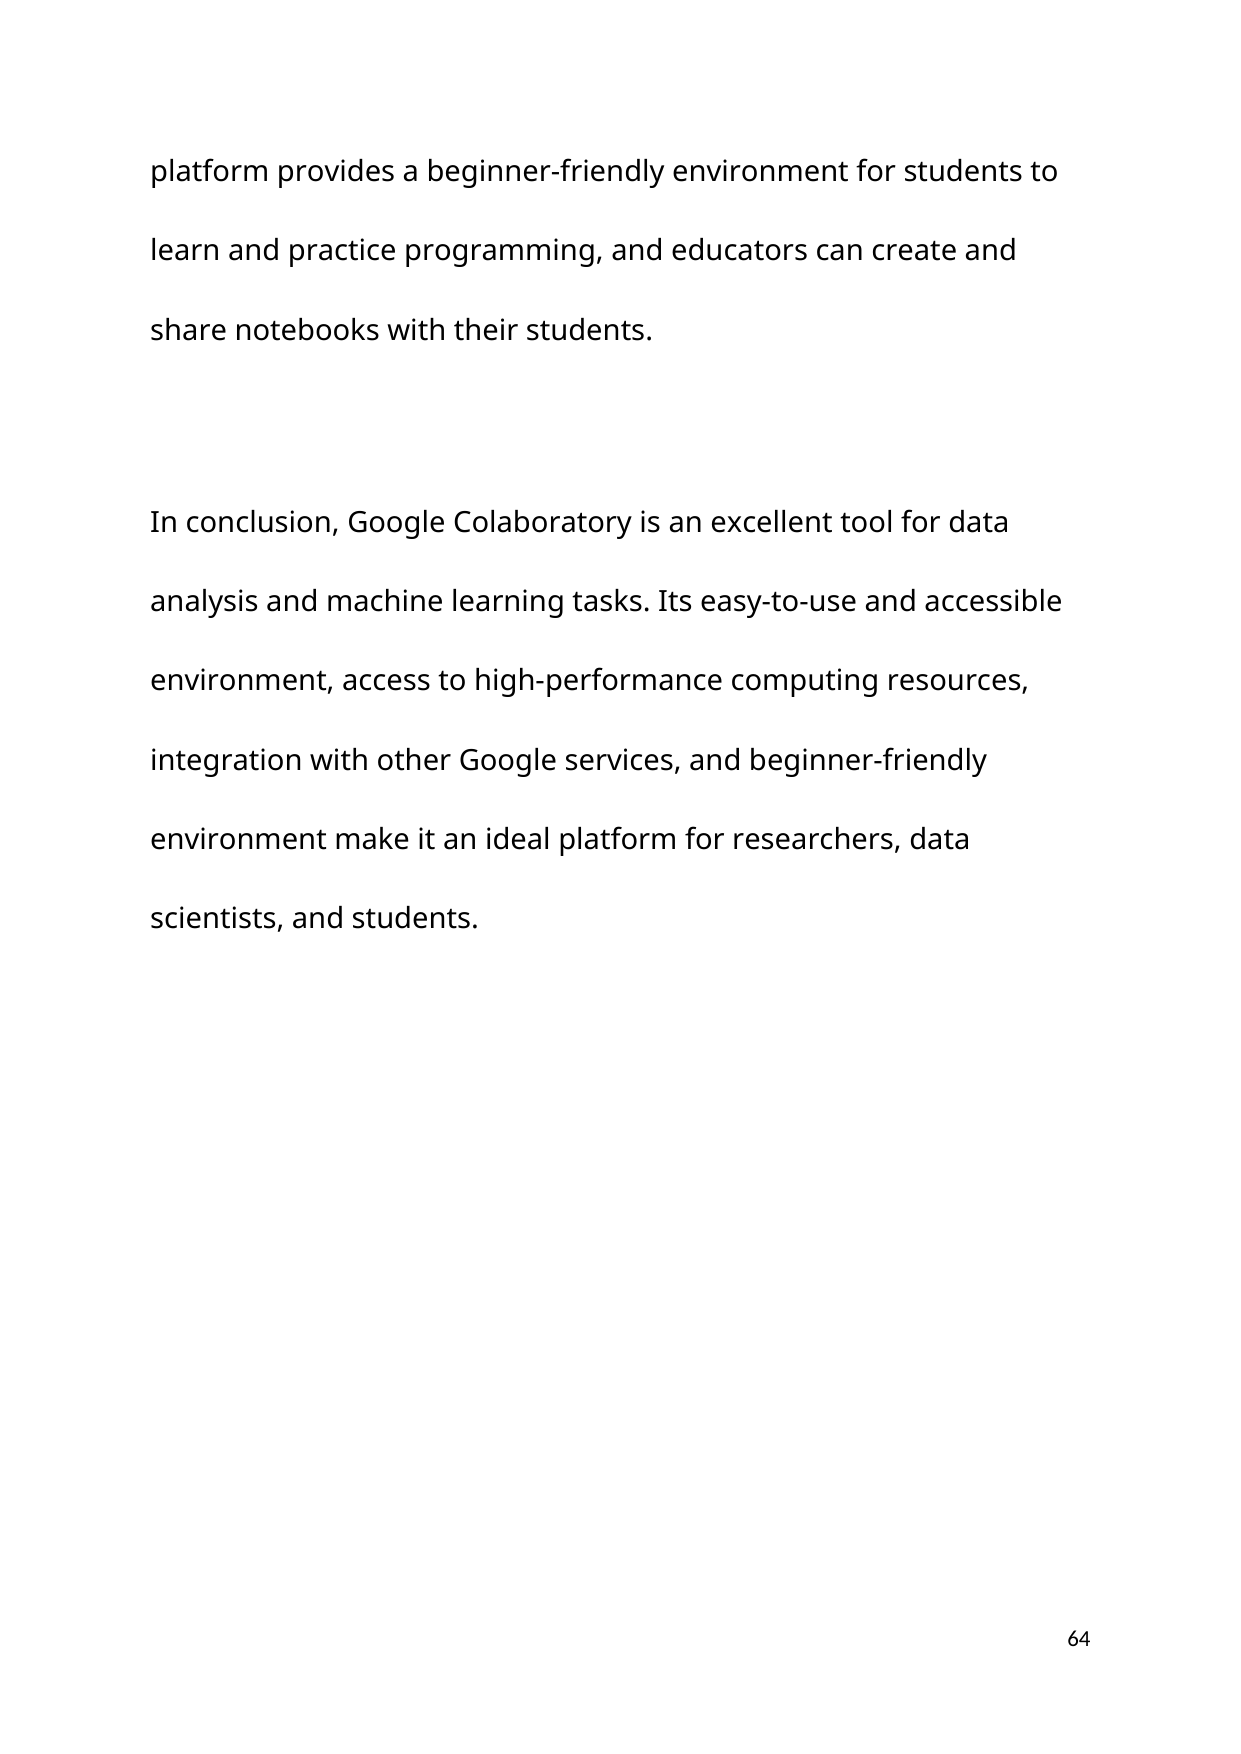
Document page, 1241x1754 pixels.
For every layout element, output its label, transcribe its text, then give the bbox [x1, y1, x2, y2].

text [150, 150, 1090, 348]
text In conclusion, Google Colaboratory is an excellent tool for data analysis and machine learning tasks. Its easy-to-use and accessible environment, access to high-performance computing resources, integration with other Google services, and beginner-friendly environment make it an ideal platform for researchers, data scientists, and students. [150, 501, 1090, 937]
